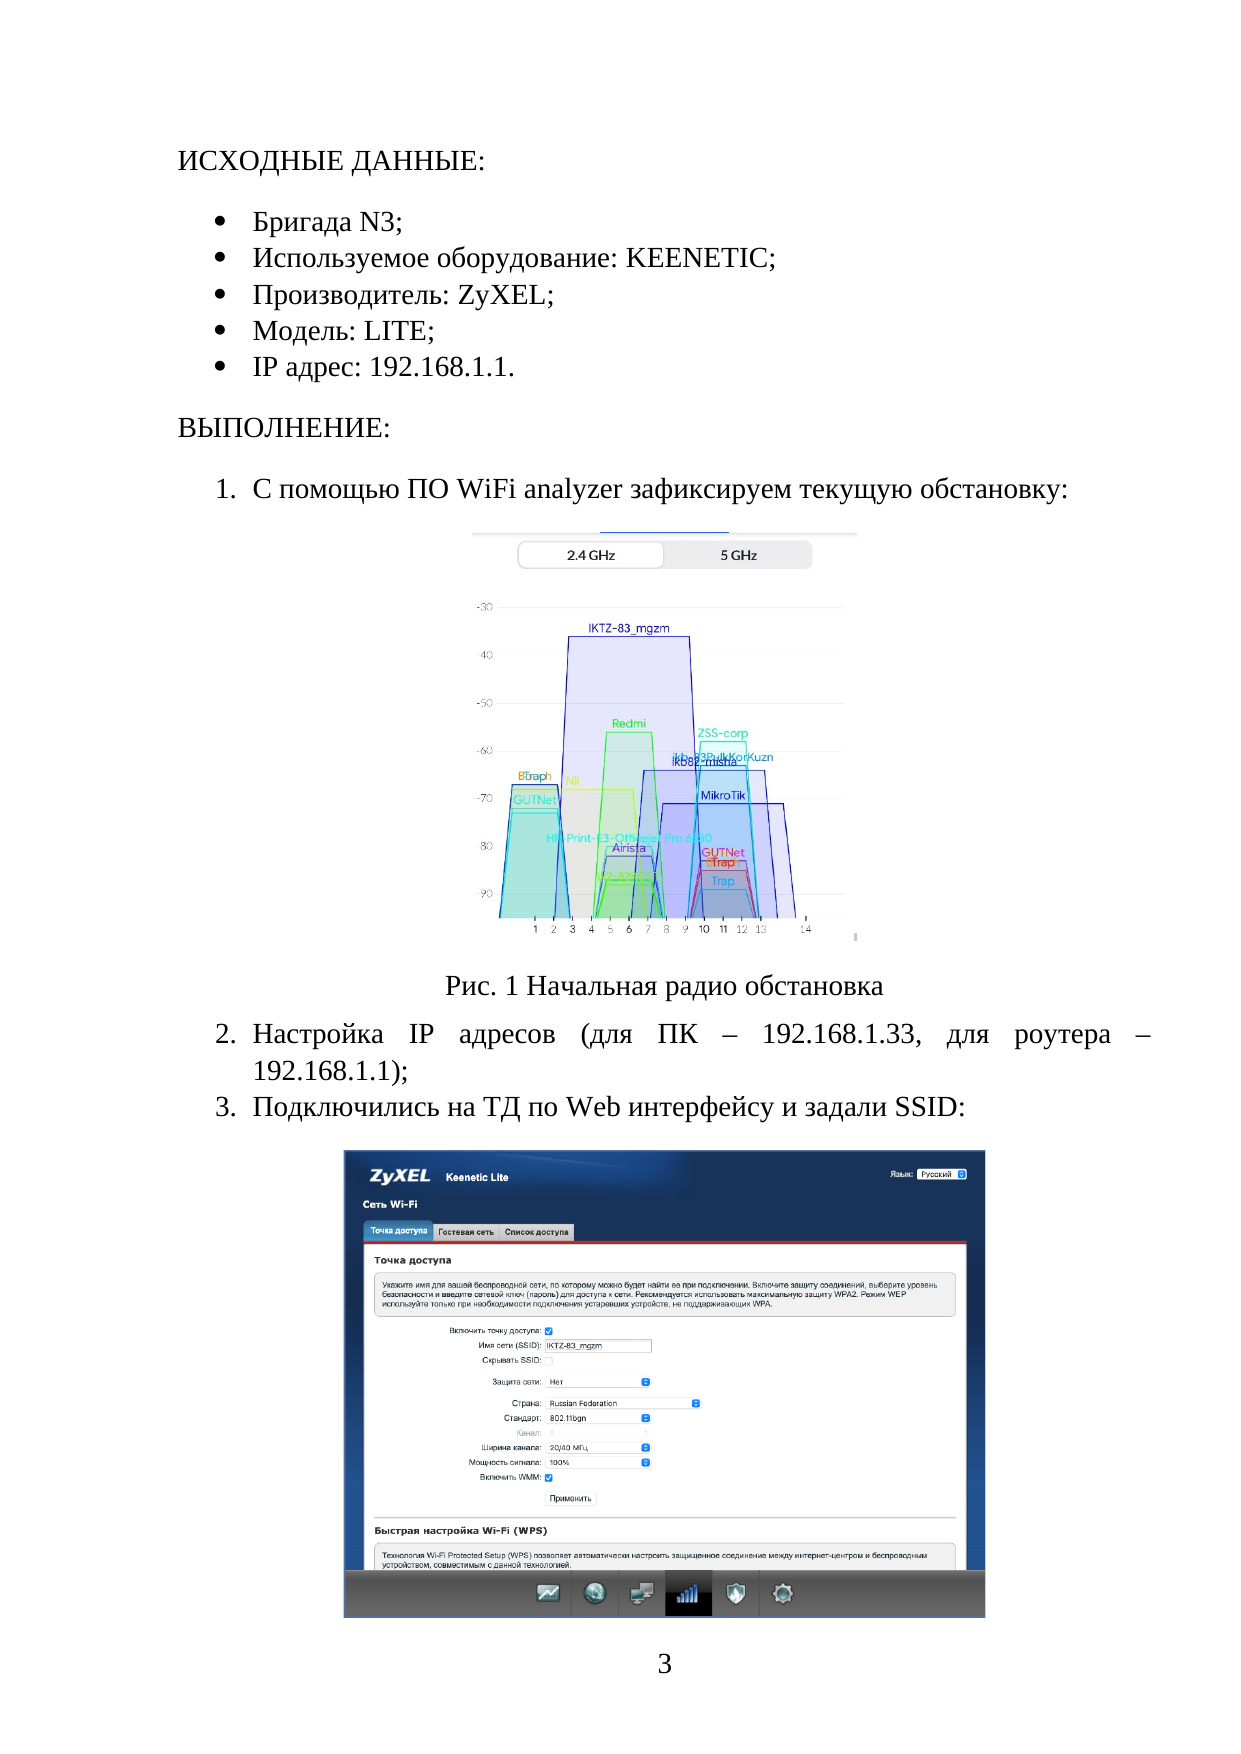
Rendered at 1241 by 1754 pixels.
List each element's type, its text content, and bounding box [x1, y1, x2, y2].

list IP адрес: 192.168.1.1. [215, 349, 1152, 383]
picture [343, 1150, 986, 1618]
subtitle ВЫПОЛНЕНИЕ: [177, 411, 1152, 444]
list Настройка IP адресов (для ПК – 192.168.1.33, для роутера – 192.168.1.1); [215, 1017, 1152, 1086]
text Рис. 1 Начальная радио обстановка [177, 968, 1152, 1001]
picture [471, 532, 858, 941]
list Модель: LITE; [215, 313, 1152, 347]
list Подключились на ТД по Web интерфейсу и задали SSID: [215, 1089, 1152, 1122]
list С помощью ПО WiFi analyzer зафиксируем текущую обстановку: [215, 472, 1152, 505]
subtitle ИСХОДНЫЕ ДАННЫЕ: [177, 143, 1152, 177]
list Используемое оборудование: KEENETIC; [215, 241, 1152, 274]
list Бригада N3; [215, 204, 1152, 238]
list Производитель: ZyXEL; [215, 277, 1152, 310]
